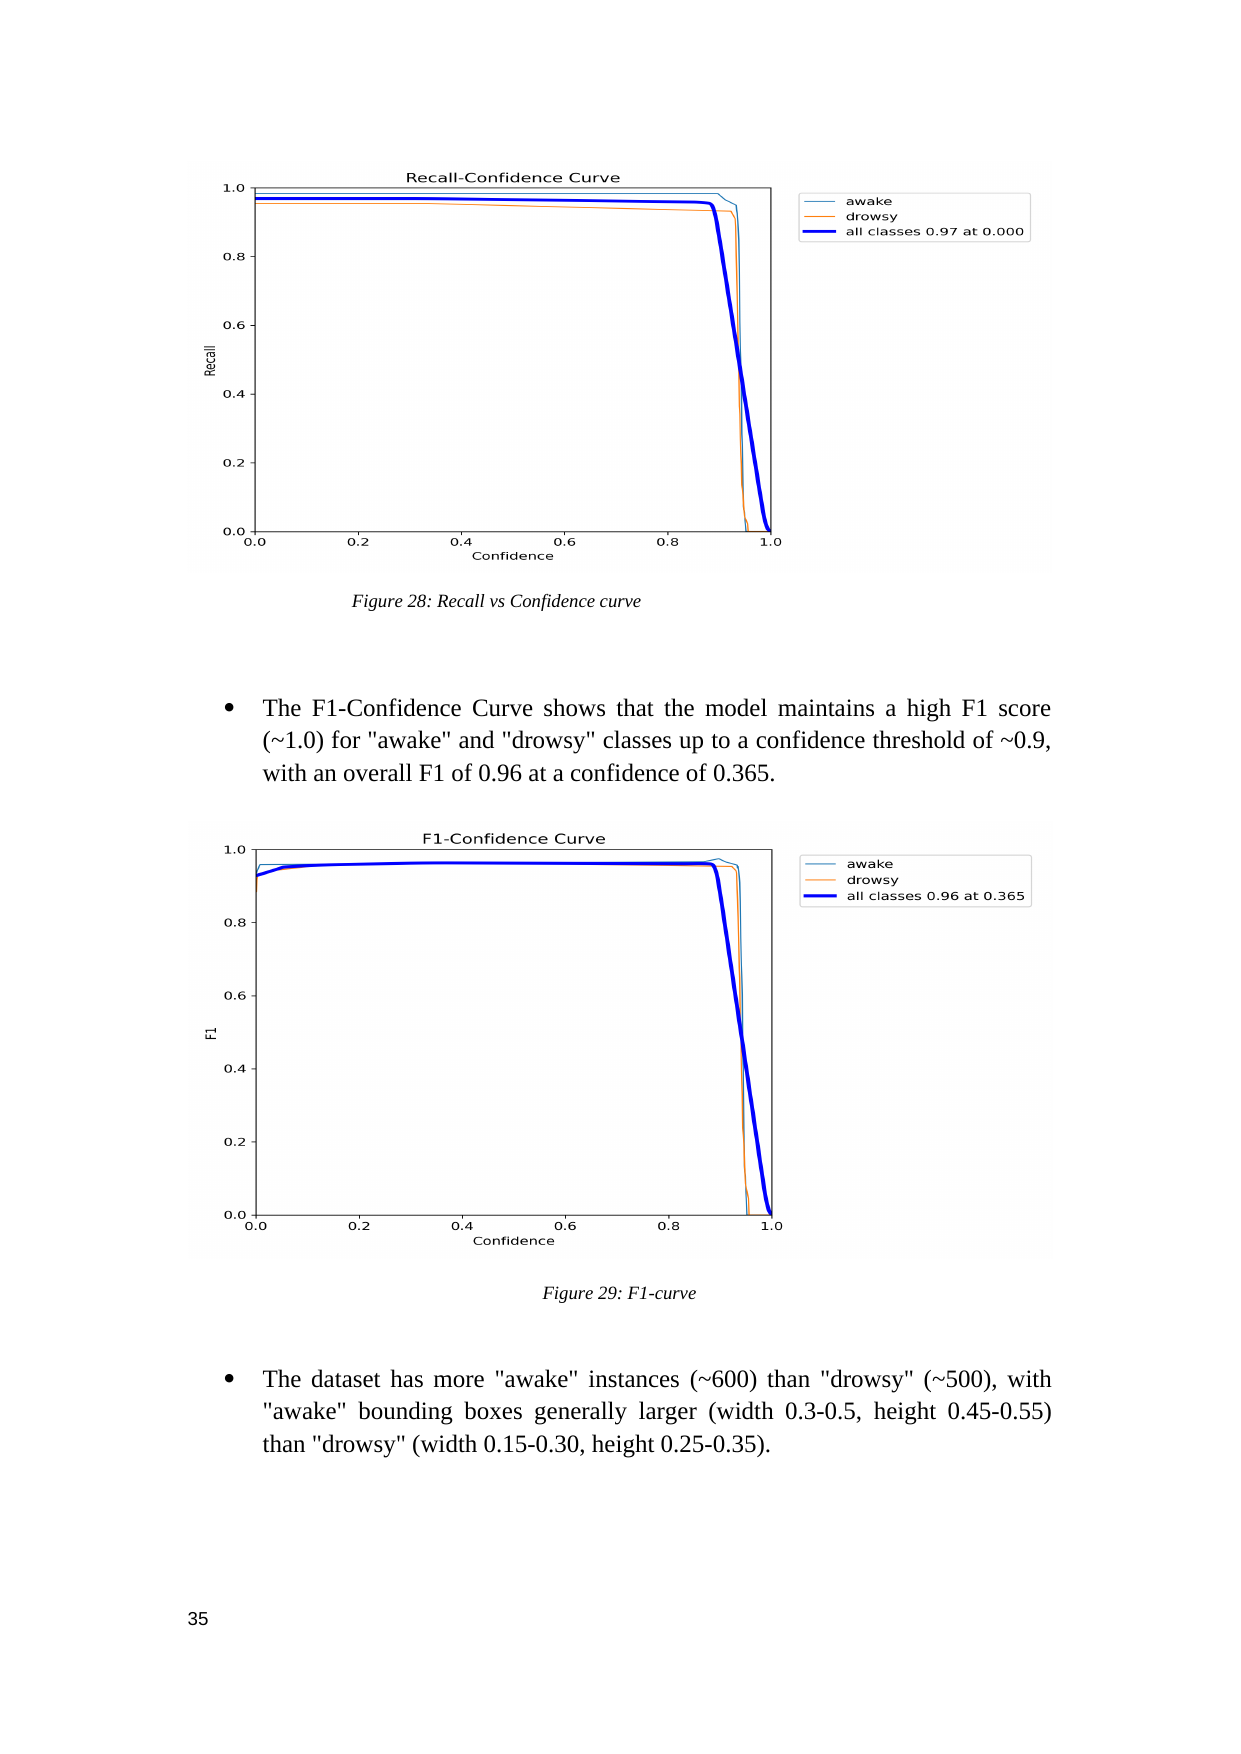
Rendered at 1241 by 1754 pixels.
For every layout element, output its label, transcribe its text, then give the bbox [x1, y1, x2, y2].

list The dataset has more "awake" instances (~600) than "drowsy" (~500), with "awake" bounding boxes generally larger (width 0.3-0.5, height 0.45-0.55) than "drowsy" (width 0.15-0.30, height 0.25-0.35). [225, 1362, 1053, 1459]
text Figure 28: Recall vs Confidence curve [187, 584, 1053, 617]
list The F1-Confidence Curve shows that the model maintains a high F1 score (~1.0) for "awake" and "drowsy" classes up to a confidence threshold of ~0.9, with an overall F1 of 0.96 at a confidence of 0.365. [225, 691, 1053, 789]
text Figure 29: F1-curve [187, 1276, 1053, 1309]
picture [188, 821, 1053, 1259]
picture [187, 161, 1052, 573]
